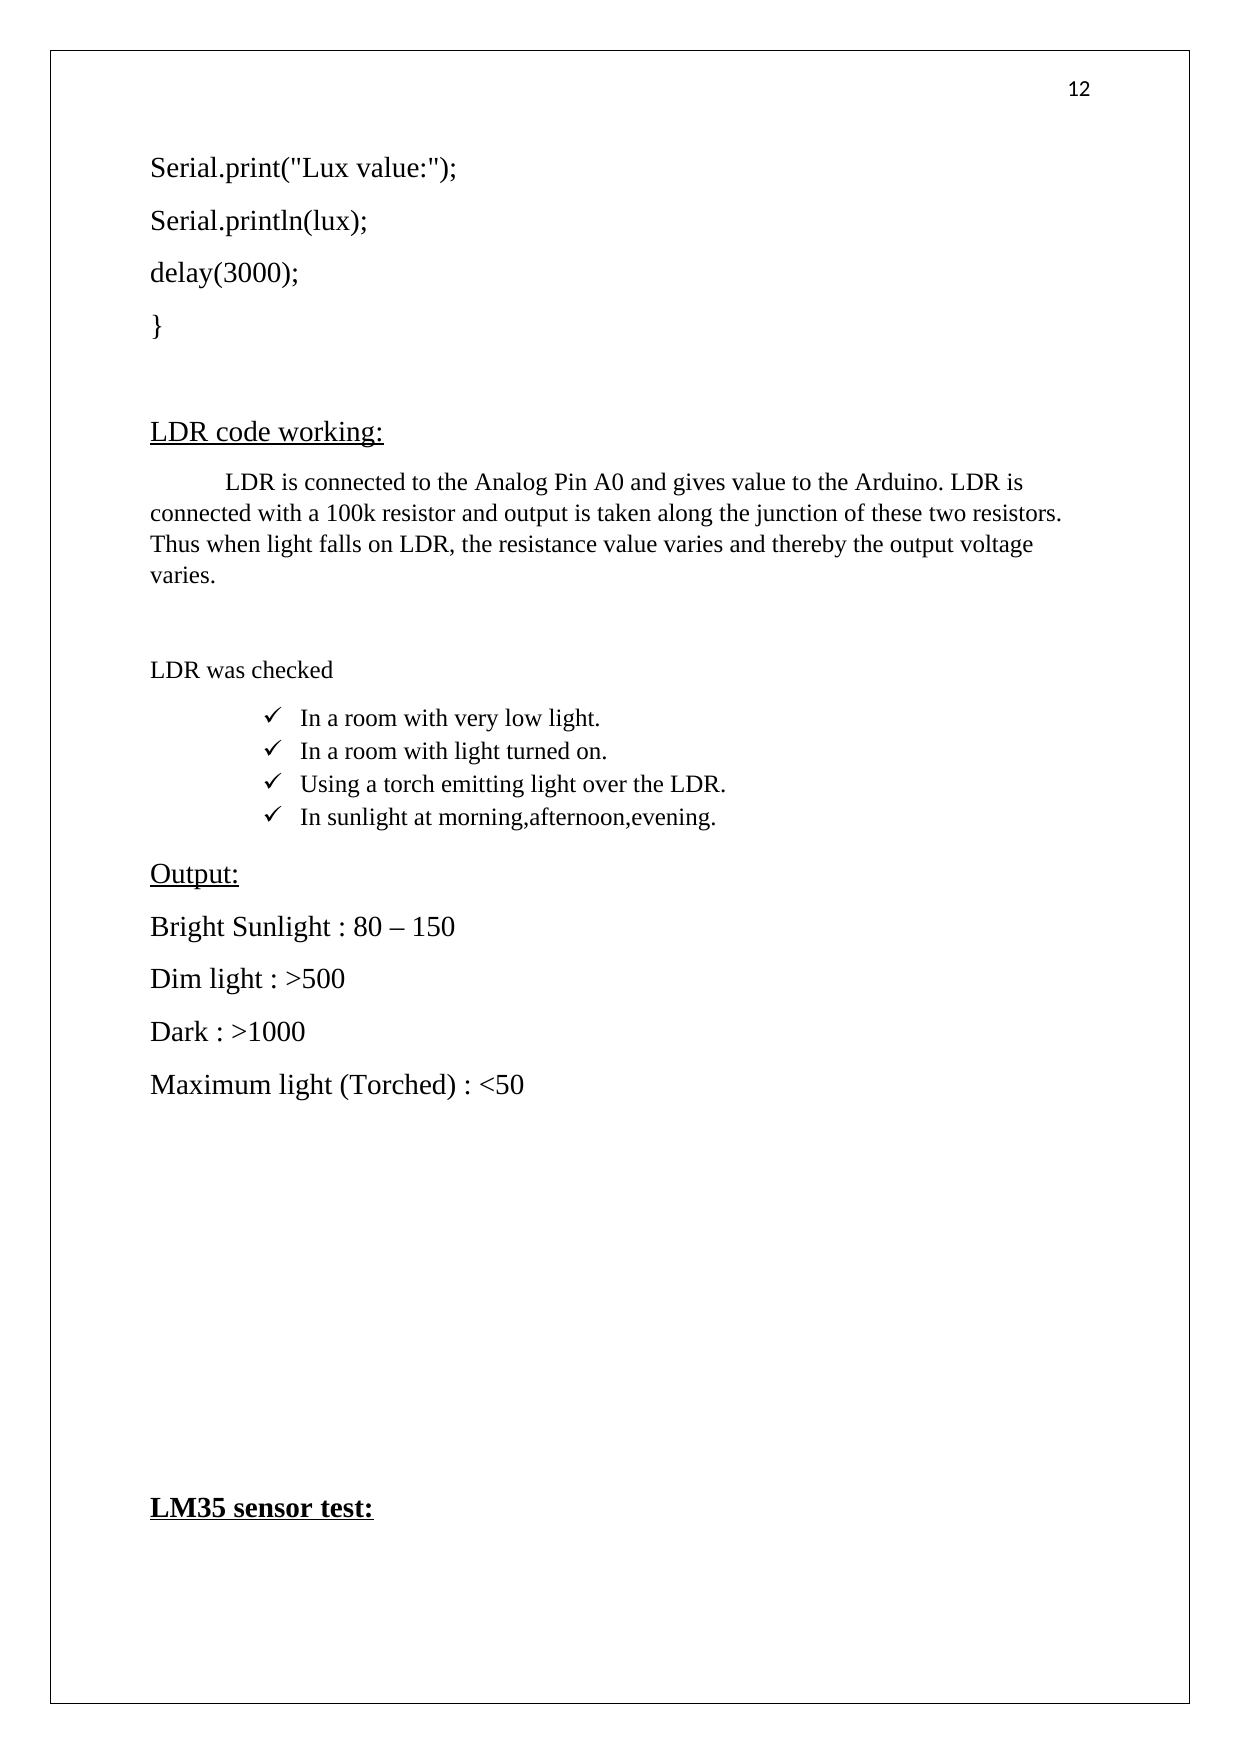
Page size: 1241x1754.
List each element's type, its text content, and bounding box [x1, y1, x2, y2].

text Maximum light (Torched) : <50 [150, 1067, 1090, 1101]
text Dark : >1000 [150, 1014, 1090, 1048]
list In a room with very low light. [262, 703, 1090, 732]
text LDR code working: [150, 414, 1090, 448]
text LDR was checked [150, 655, 1090, 684]
text LDR is connected to the Analog Pin A0 and gives value to the Arduino. LDR is connected with a 100k resistor and output is taken along the junction of these two resistors. Thus when light falls on LDR, the resistance value varies and thereby the output voltage varies. [150, 467, 1090, 589]
list In sunlight at morning,afternoon,evening. [262, 802, 1090, 831]
text delay(3000); [150, 256, 1090, 289]
text Output: [150, 856, 1090, 889]
text Dim light : >500 [150, 962, 1090, 995]
text Serial.println(lux); [150, 203, 1090, 236]
text LM35 sensor test: [150, 1490, 1090, 1523]
text Bright Sunlight : 80 – 150 [150, 909, 1090, 942]
text Serial.print("Lux value:"); [150, 150, 1090, 183]
text } [150, 308, 1090, 342]
list In a room with light turned on. [262, 736, 1090, 765]
list Using a torch emitting light over the LDR. [262, 769, 1090, 798]
